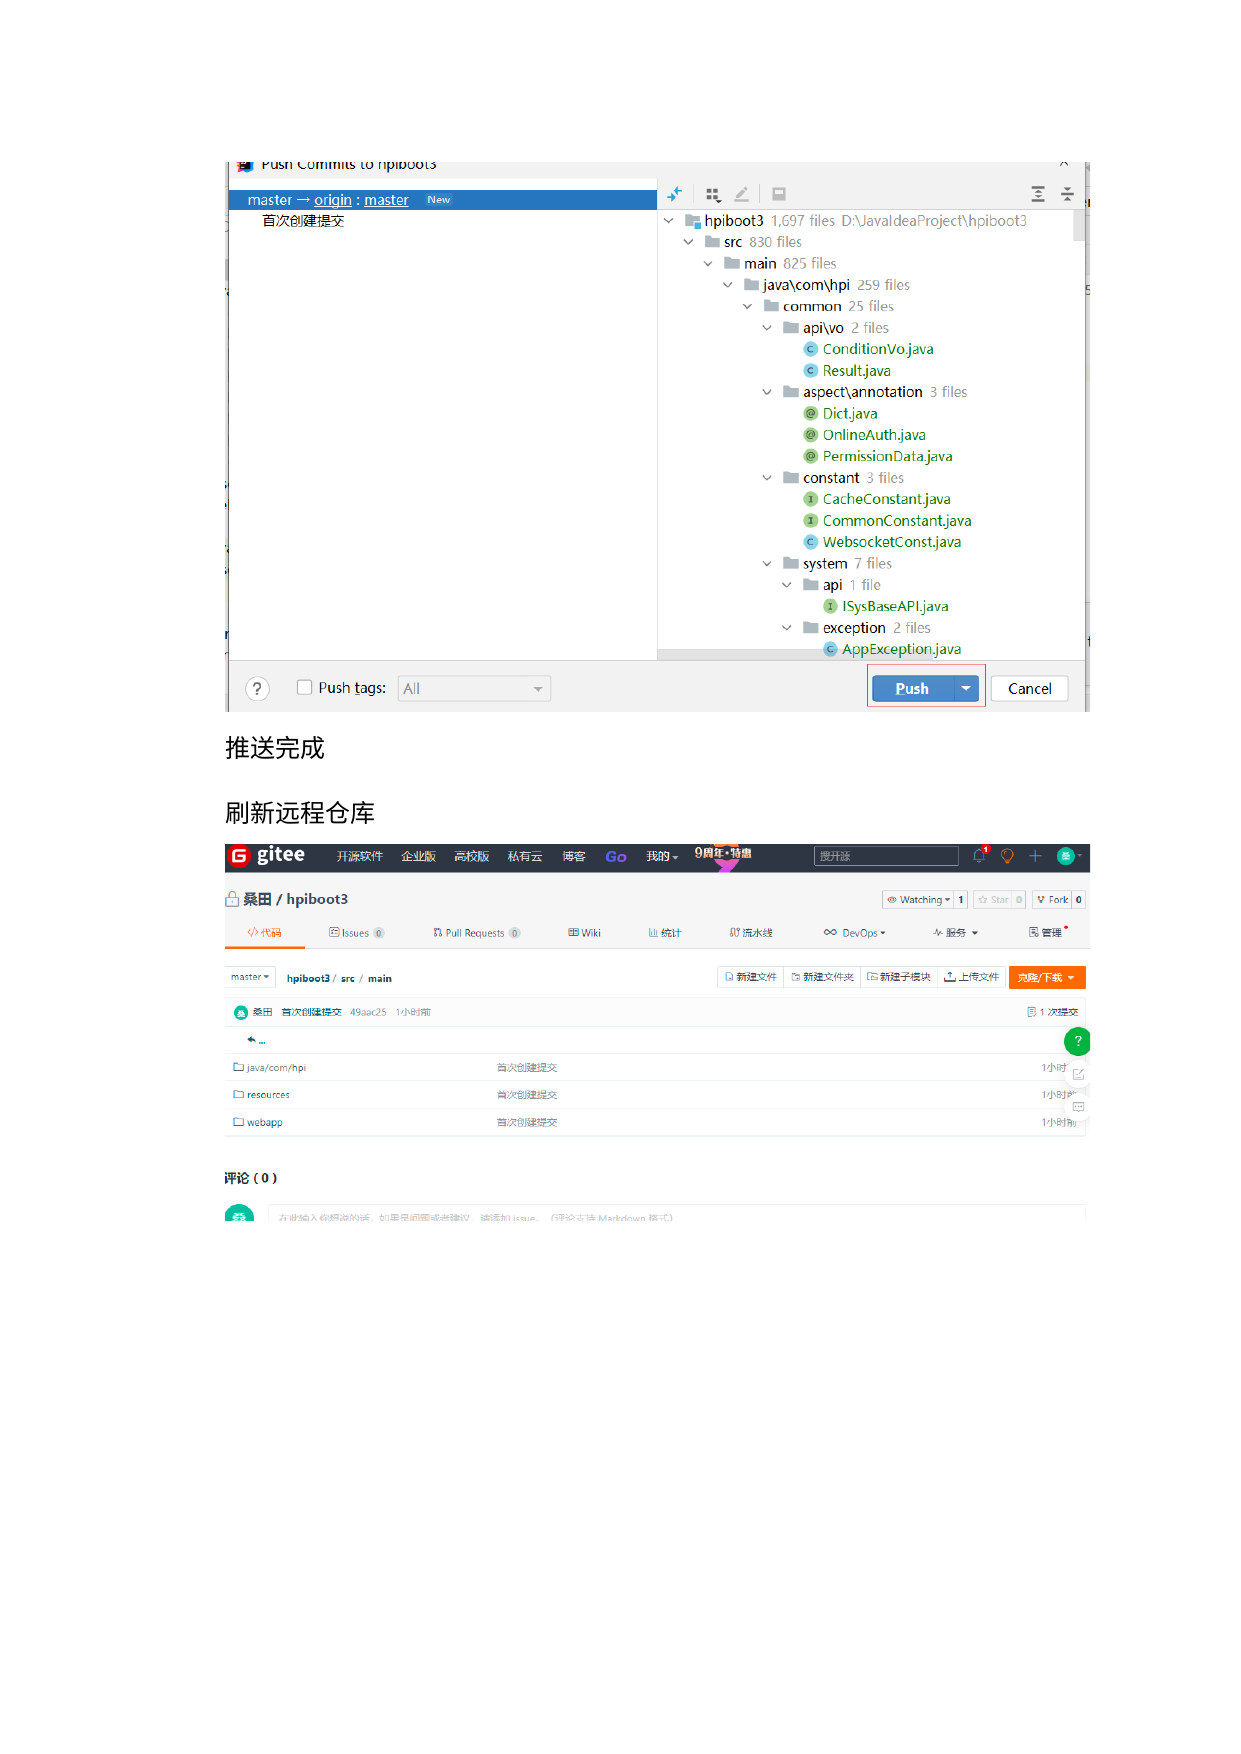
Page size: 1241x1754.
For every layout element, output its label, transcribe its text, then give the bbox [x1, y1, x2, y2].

list 刷新远程仓库 [225, 779, 1053, 844]
picture [225, 844, 1091, 1221]
list 推送完成 [225, 714, 1053, 779]
picture [225, 162, 1091, 712]
